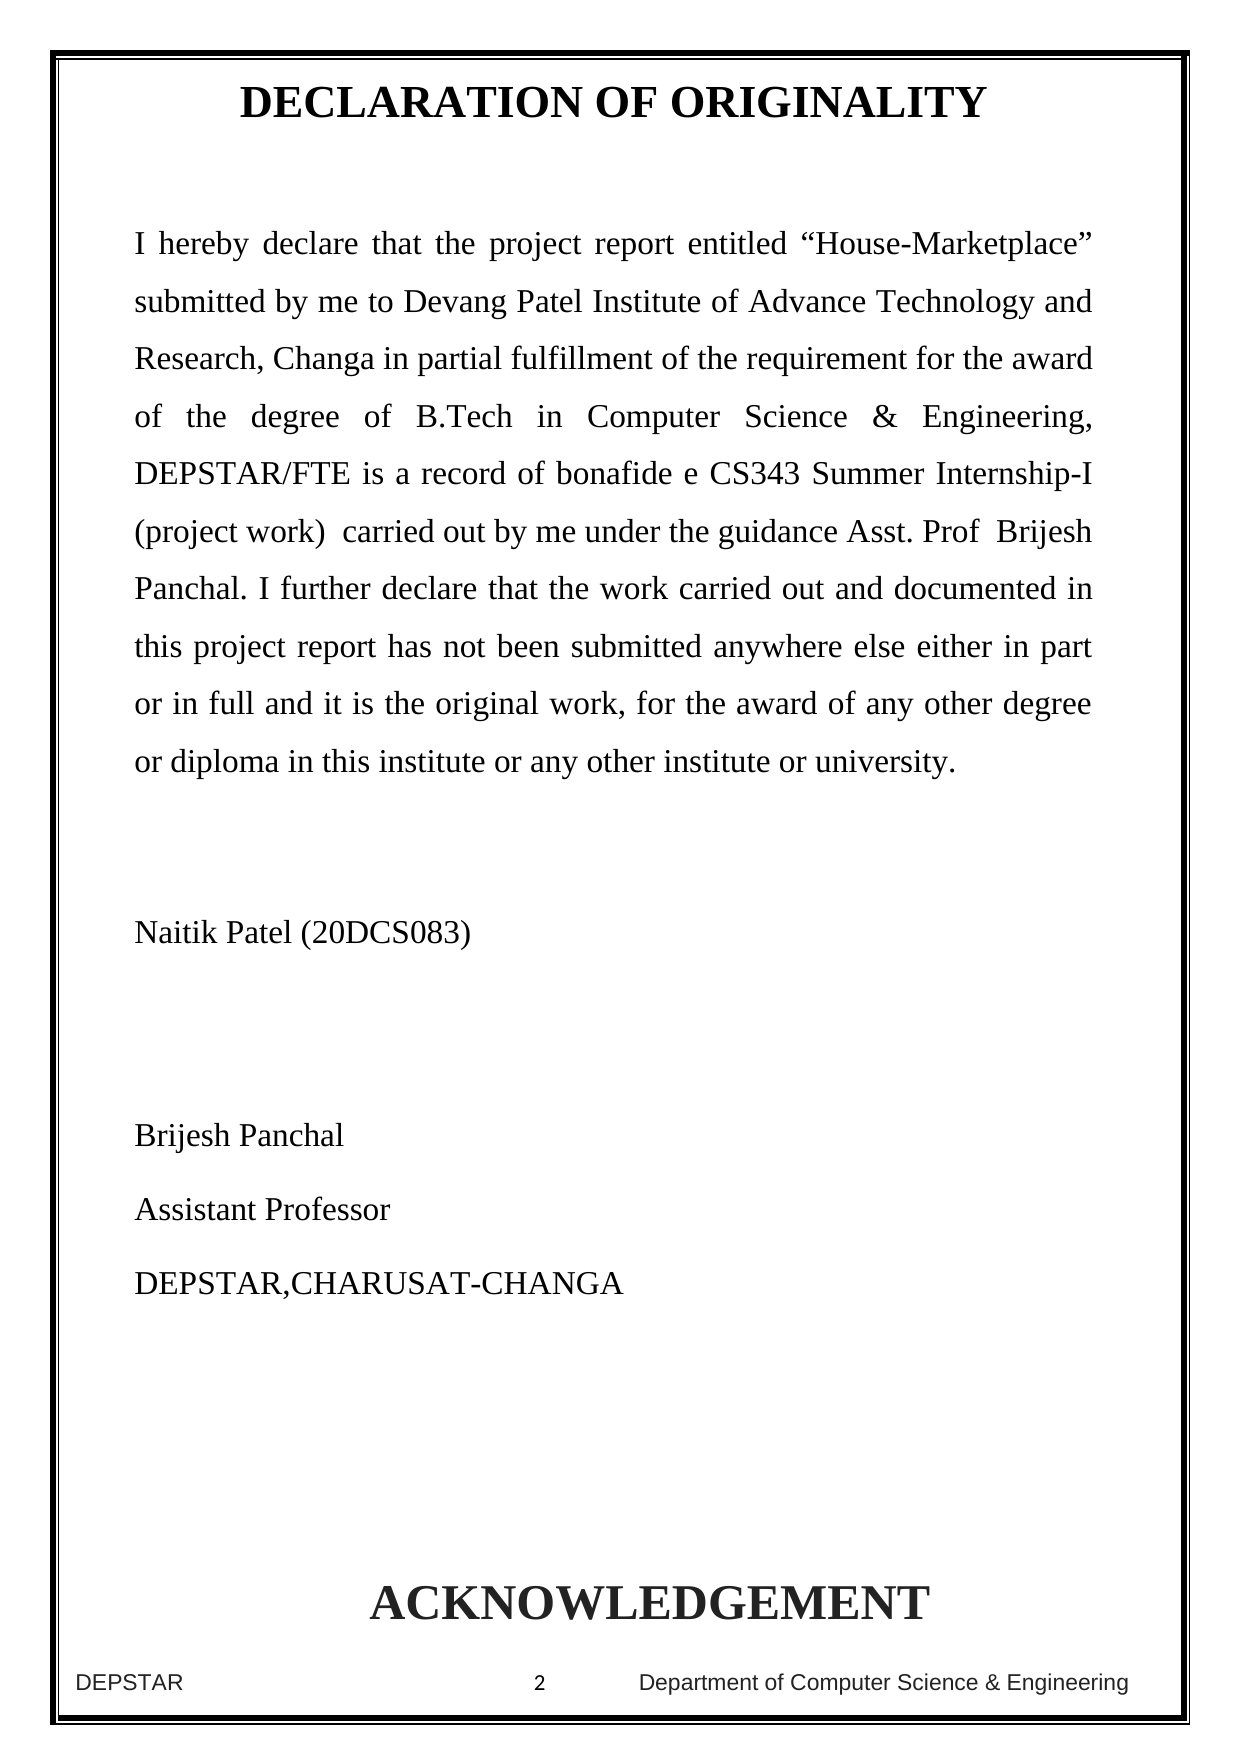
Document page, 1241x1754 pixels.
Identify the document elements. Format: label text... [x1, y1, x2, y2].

text Assistant Professor [134, 1189, 1165, 1228]
text Naitik Patel (20DCS083) [134, 912, 1165, 950]
text Brijesh Panchal [134, 1115, 1165, 1154]
text ACKNOWLEDGEMENT [134, 1572, 1165, 1661]
text I hereby declare that the project report entitled “House-Marketplace” submitted by me to Devang Patel Institute of Advance Technology and Research, Changa in partial fulfillment of the requirement for the award of the degree of B.Tech in Computer Science & Engineering, DEPSTAR/FTE is a record of bonafide e CS343 Summer Internship-I (project work) carried out by me under the guidance Asst. Prof Brijesh Panchal. I further declare that the work carried out and documented in this project report has not been submitted anywhere else either in part or in full and it is the original work, for the award of any other degree or diploma in this institute or any other institute or university. [134, 223, 1094, 779]
text DEPSTAR,CHARUSAT-CHANGA [134, 1264, 1165, 1302]
text DECLARATION OF ORIGINALITY [134, 75, 1094, 128]
